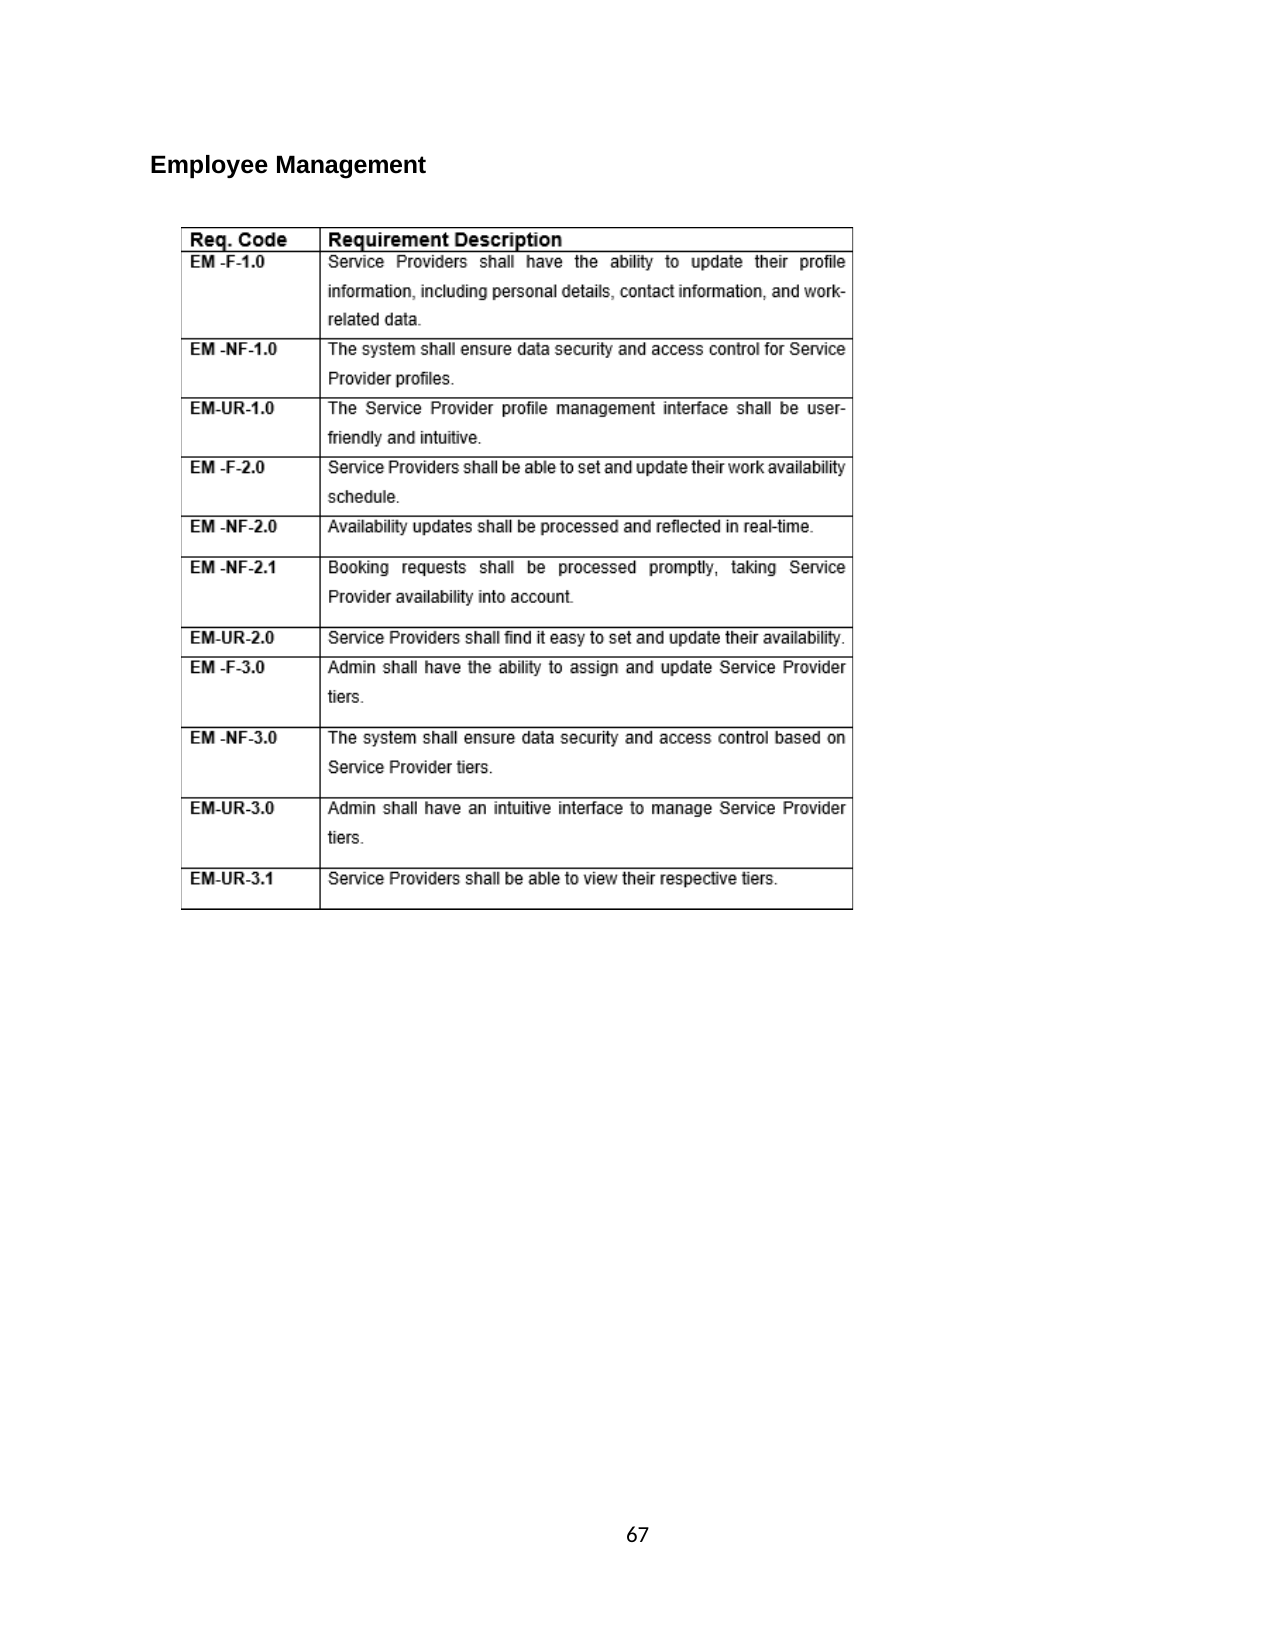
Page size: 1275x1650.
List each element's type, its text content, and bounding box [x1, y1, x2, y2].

text Employee Management [150, 150, 1256, 179]
picture [181, 227, 854, 910]
